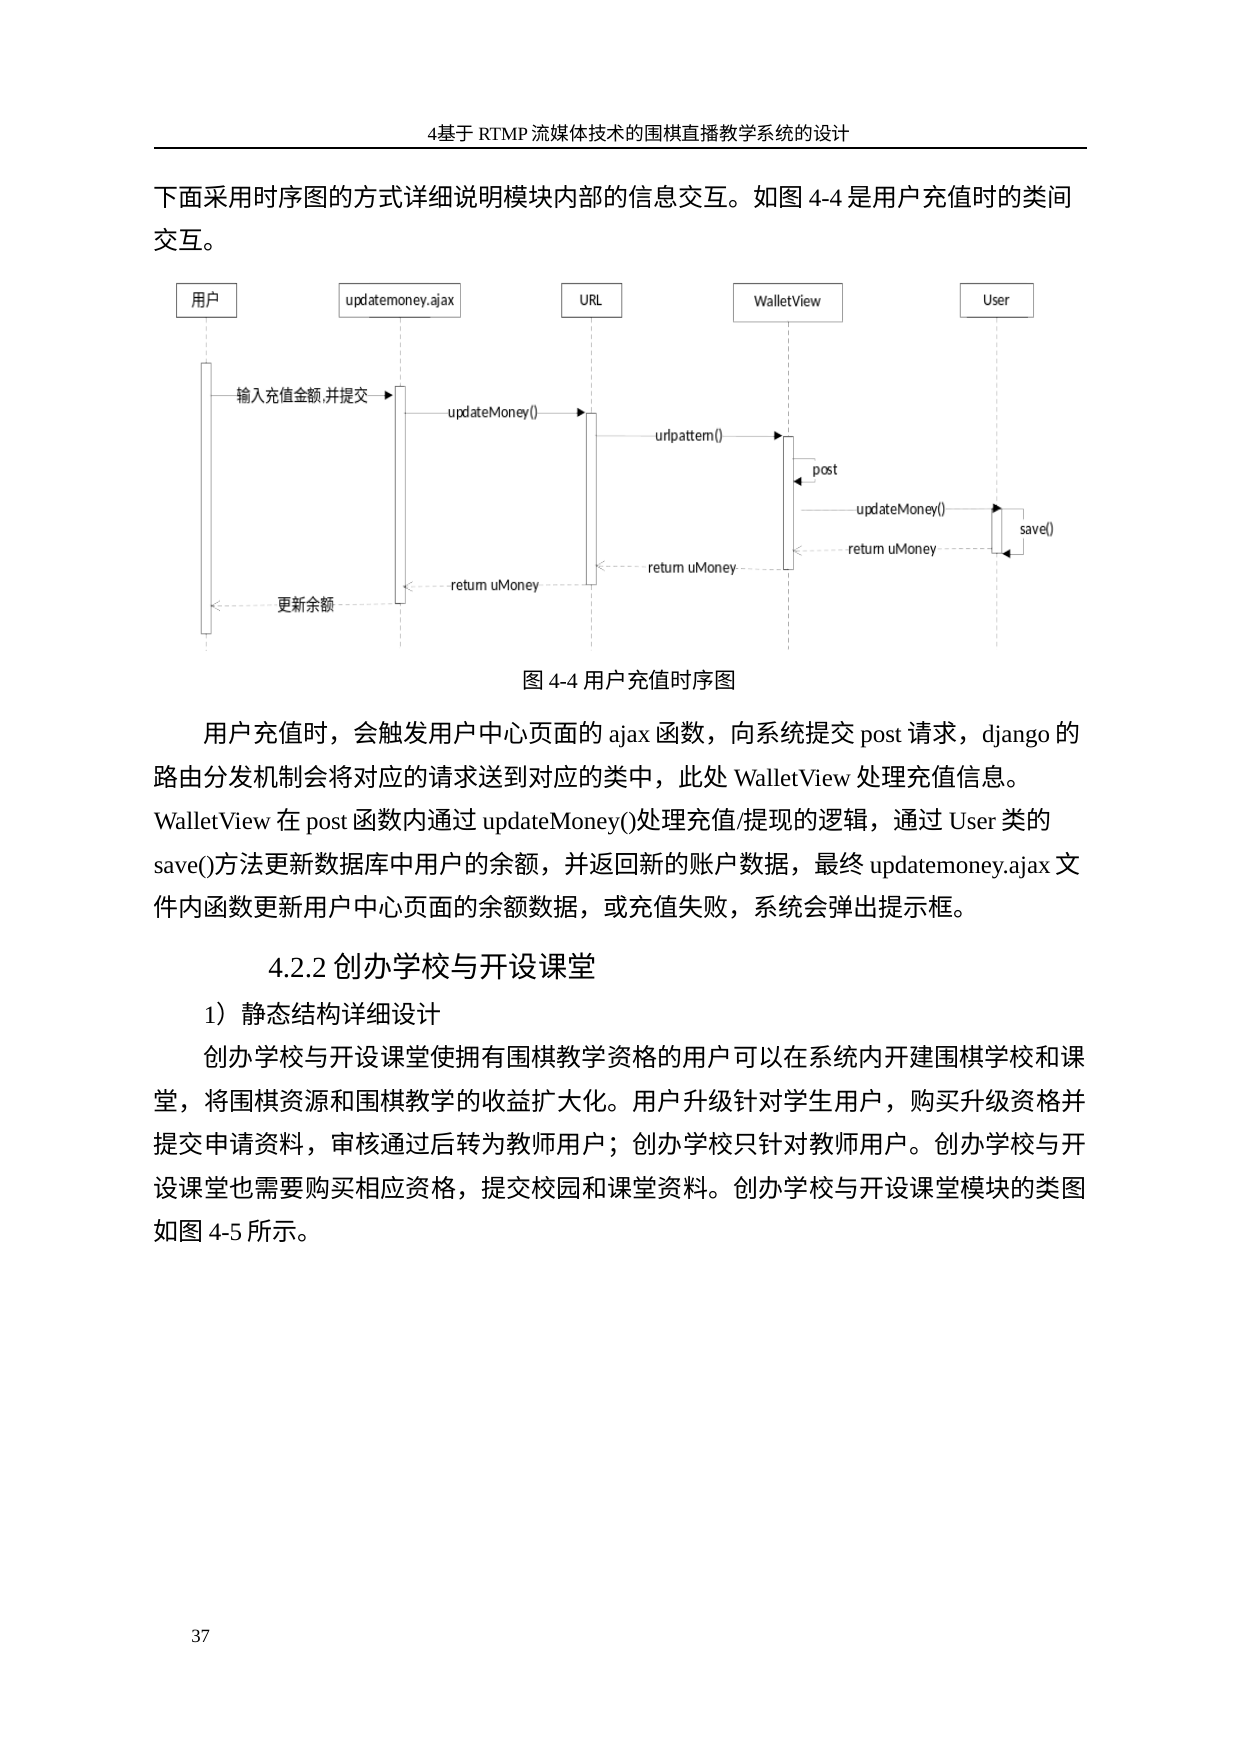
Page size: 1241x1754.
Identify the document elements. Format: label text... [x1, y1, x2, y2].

text 1）静态结构详细设计 [153, 994, 1087, 1031]
text 创办学校与开设课堂使拥有围棋教学资格的用户可以在系统内开建围棋学校和课堂，将围棋资源和围棋教学的收益扩大化。用户升级针对学生用户，购买升级资格并提交申请资料，审核通过后转为教师用户；创办学校只针对教师用户。创办学校与开设课堂也需要购买相应资格，提交校园和课堂资料。创办学校与开设课堂模块的类图如图4-5所示。 [153, 1038, 1087, 1248]
subtitle 创办学校与开设课堂 [268, 944, 1087, 986]
text 图4-4 用户充值时序图 [153, 663, 1087, 695]
text 用户充值时，会触发用户中心页面的ajax函数，向系统提交post请求，django的路由分发机制会将对应的请求送到对应的类中，此处WalletView处理充值信息。WalletView在post函数内通过updateMoney()处理充值/提现的逻辑，通过User类的save()方法更新数据库中用户的余额，并返回新的账户数据，最终updatemoney.ajax文件内函数更新用户中心页面的余额数据，或充值失败，系统会弹出提示框。 [153, 714, 1087, 924]
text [153, 177, 1087, 257]
